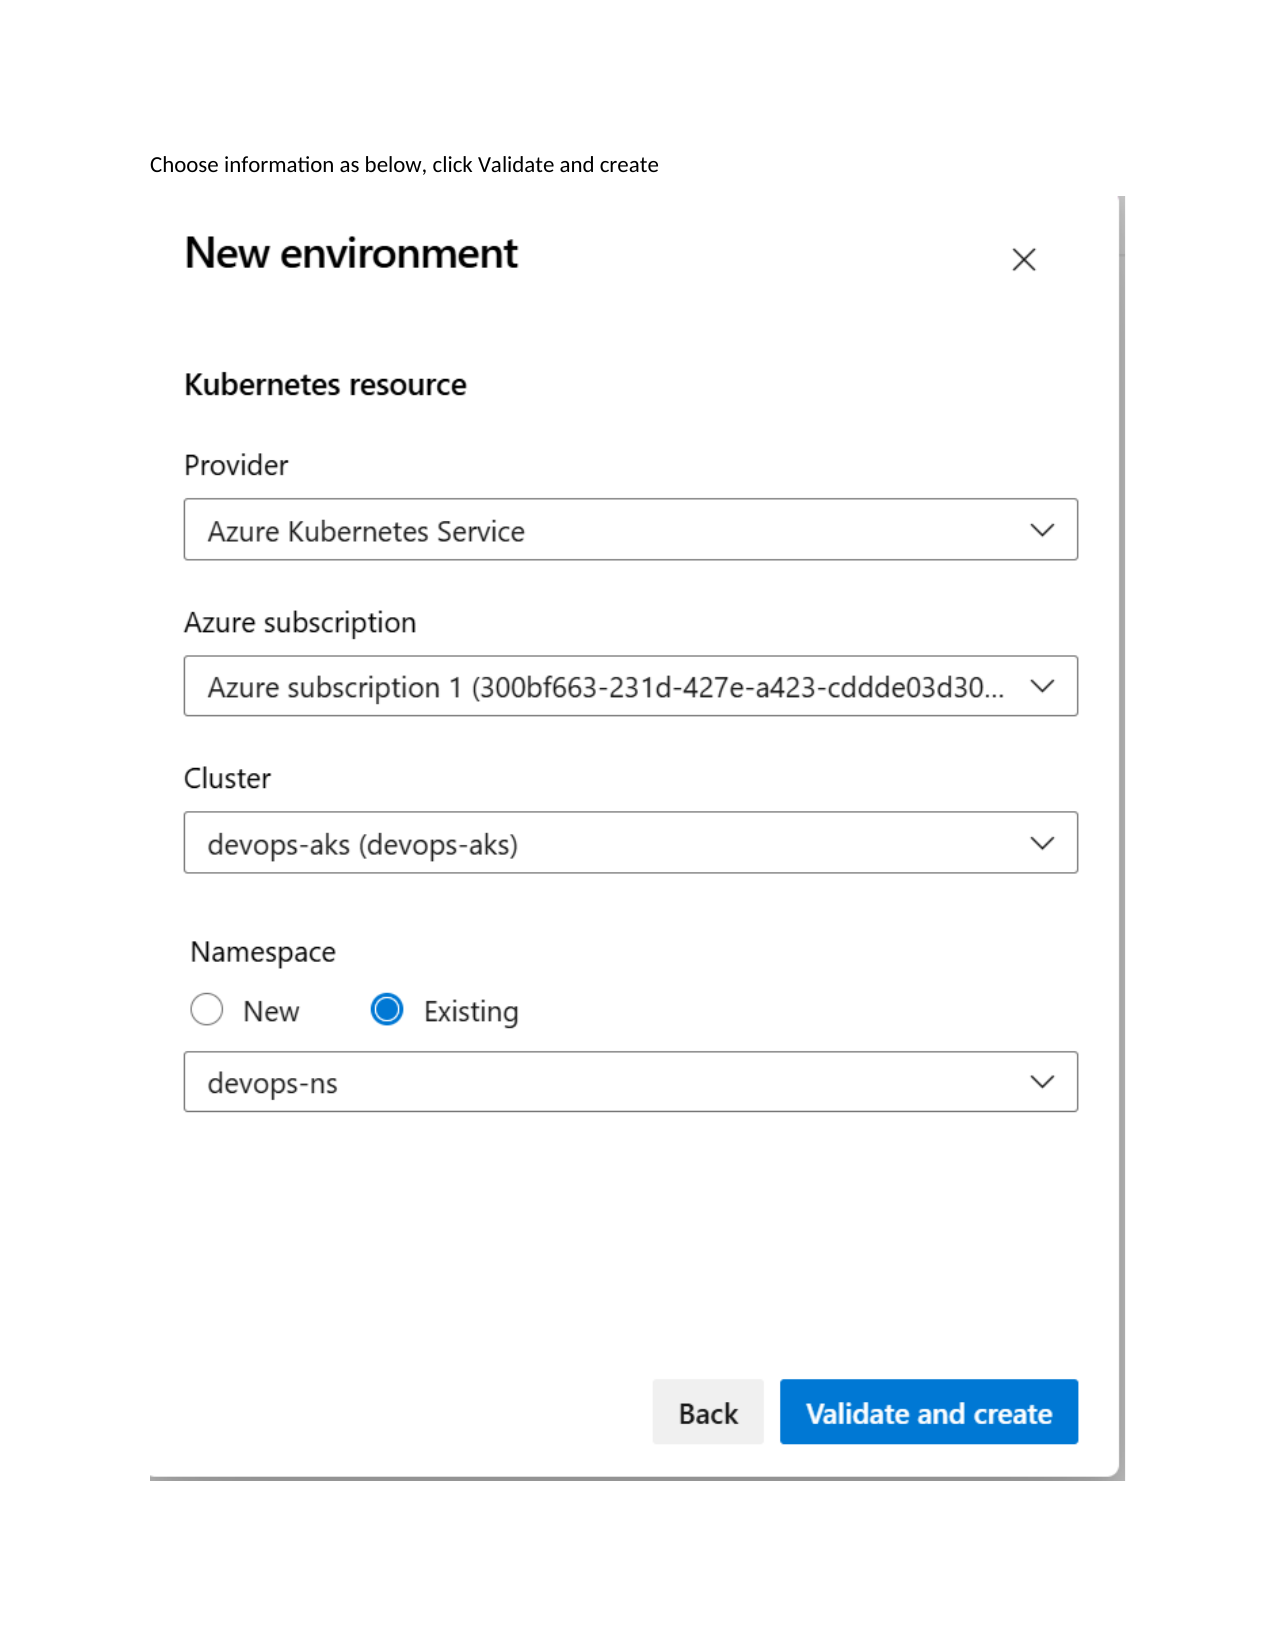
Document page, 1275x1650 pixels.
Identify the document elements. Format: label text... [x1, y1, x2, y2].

picture [150, 196, 1125, 1481]
text Choose information as below, click Validate and create [150, 150, 1125, 178]
